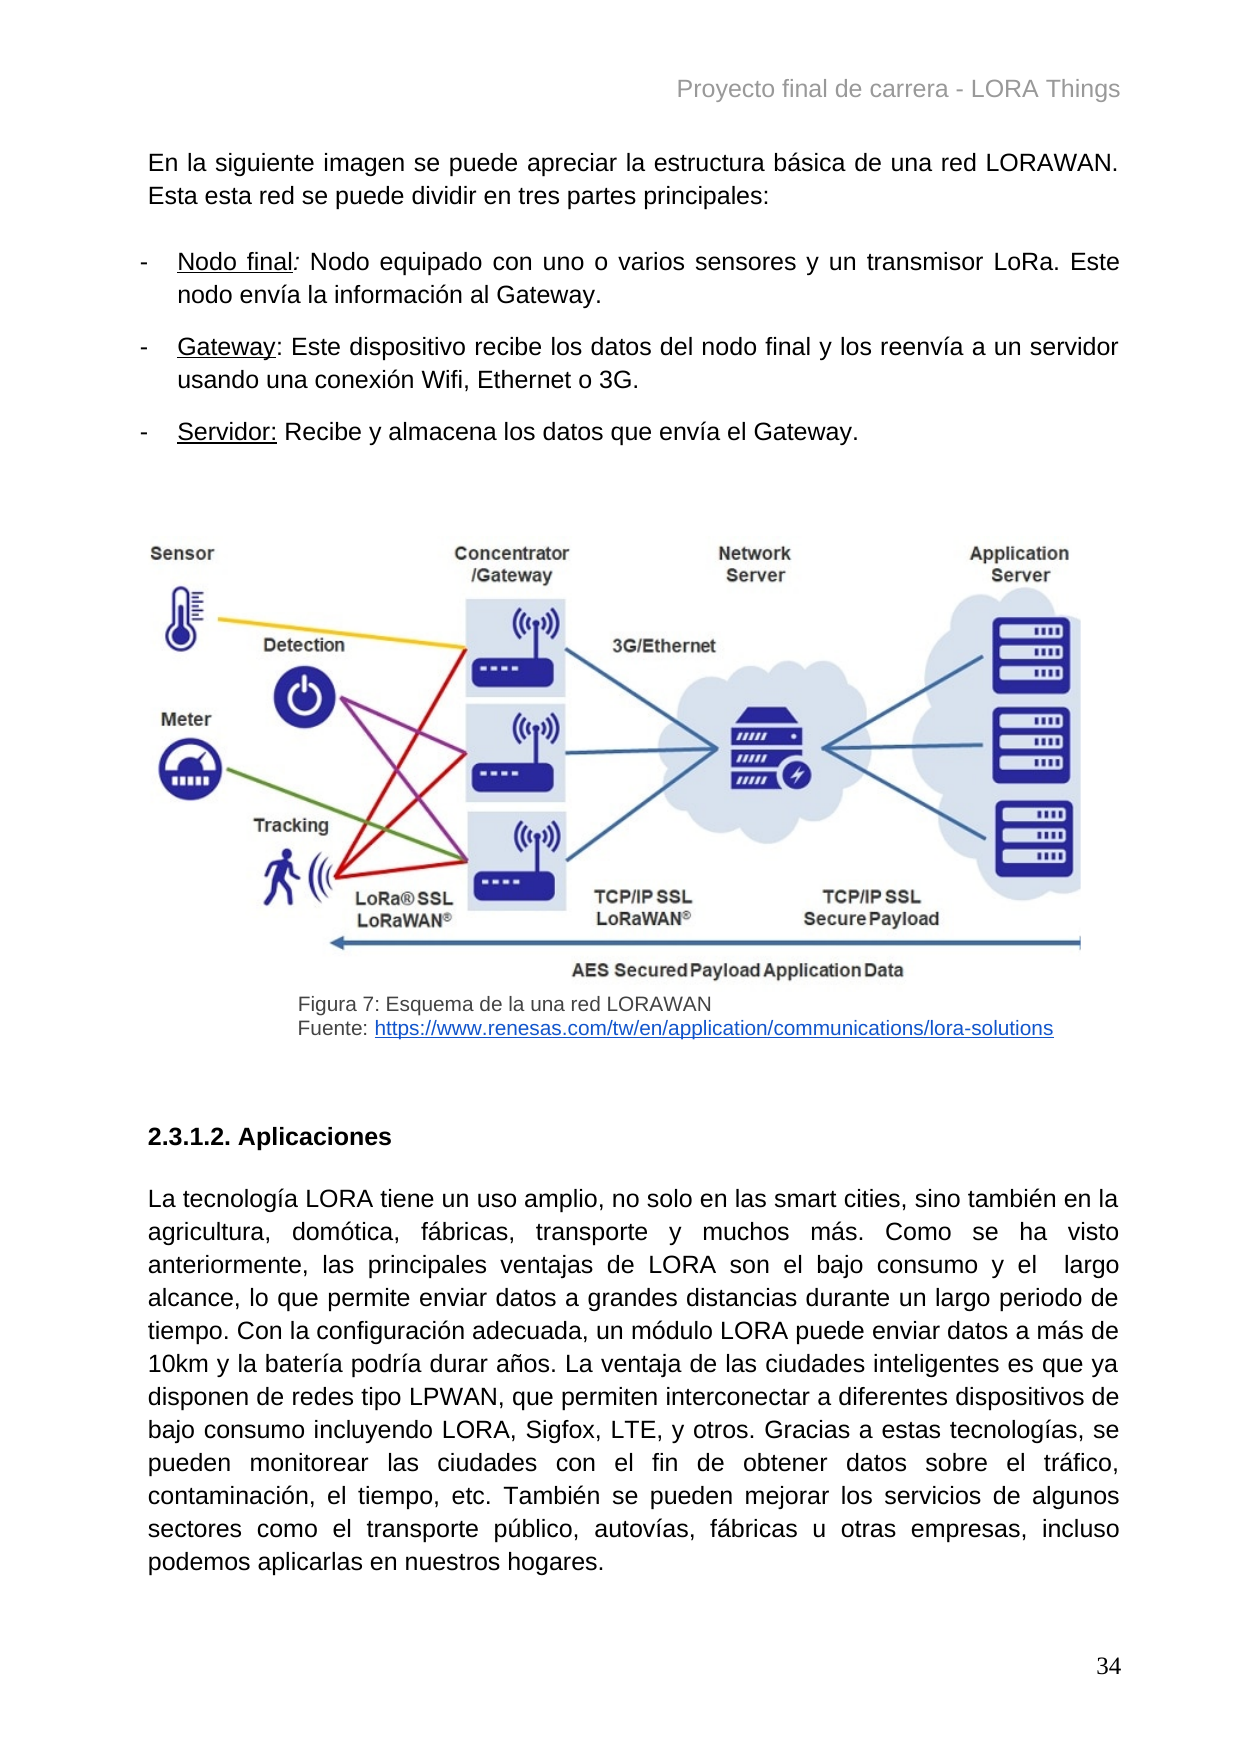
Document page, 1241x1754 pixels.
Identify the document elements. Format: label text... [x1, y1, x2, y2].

text La tecnología LORA tiene un uso amplio, no solo en las smart cities, sino también en la agricultura, domótica, fábricas, transporte y muchos más. Como se ha visto anteriormente, las principales ventajas de LORA son el bajo consumo y el largo alcance, lo que permite enviar datos a grandes distancias durante un largo periodo de tiempo. Con la configuración adecuada, un módulo LORA puede enviar datos a más de 10km y la batería podría durar años. La ventaja de las ciudades inteligentes es que ya disponen de redes tipo LPWAN, que permiten interconectar a diferentes dispositivos de bajo consumo incluyendo LORA, Sigfox, LTE, y otros. Gracias a estas tecnologías, se pueden monitorear las ciudades con el fin de obtener datos sobre el tráfico, contaminación, el tiempo, etc. También se pueden mejorar los servicios de algunos sectores como el transporte público, autovías, fábricas u otras empresas, incluso podemos aplicarlas en nuestros hogares. [148, 1184, 1121, 1576]
picture [147, 536, 1081, 992]
subtitle 2.3.1.2. Aplicaciones [148, 1122, 1121, 1151]
text Figura 7: Esquema de la una red LORAWAN [298, 992, 1121, 1016]
list Servidor: Recibe y almacena los datos que envía el Gateway. [139, 417, 1121, 446]
text En la siguiente imagen se puede apreciar la estructura básica de una red LORAWAN. Esta esta red se puede dividir en tres partes principales: [148, 148, 1121, 209]
list Nodo final: Nodo equipado con uno o varios sensores y un transmisor LoRa. Este nodo envía la información al Gateway. [139, 247, 1121, 308]
list Gateway: Este dispositivo recibe los datos del nodo final y los reenvía a un servidor usando una conexión Wifi, Ethernet o 3G. [139, 332, 1121, 394]
text Fuente: https://www.renesas.com/tw/en/application/communications/lora-solutions [148, 1016, 1121, 1040]
